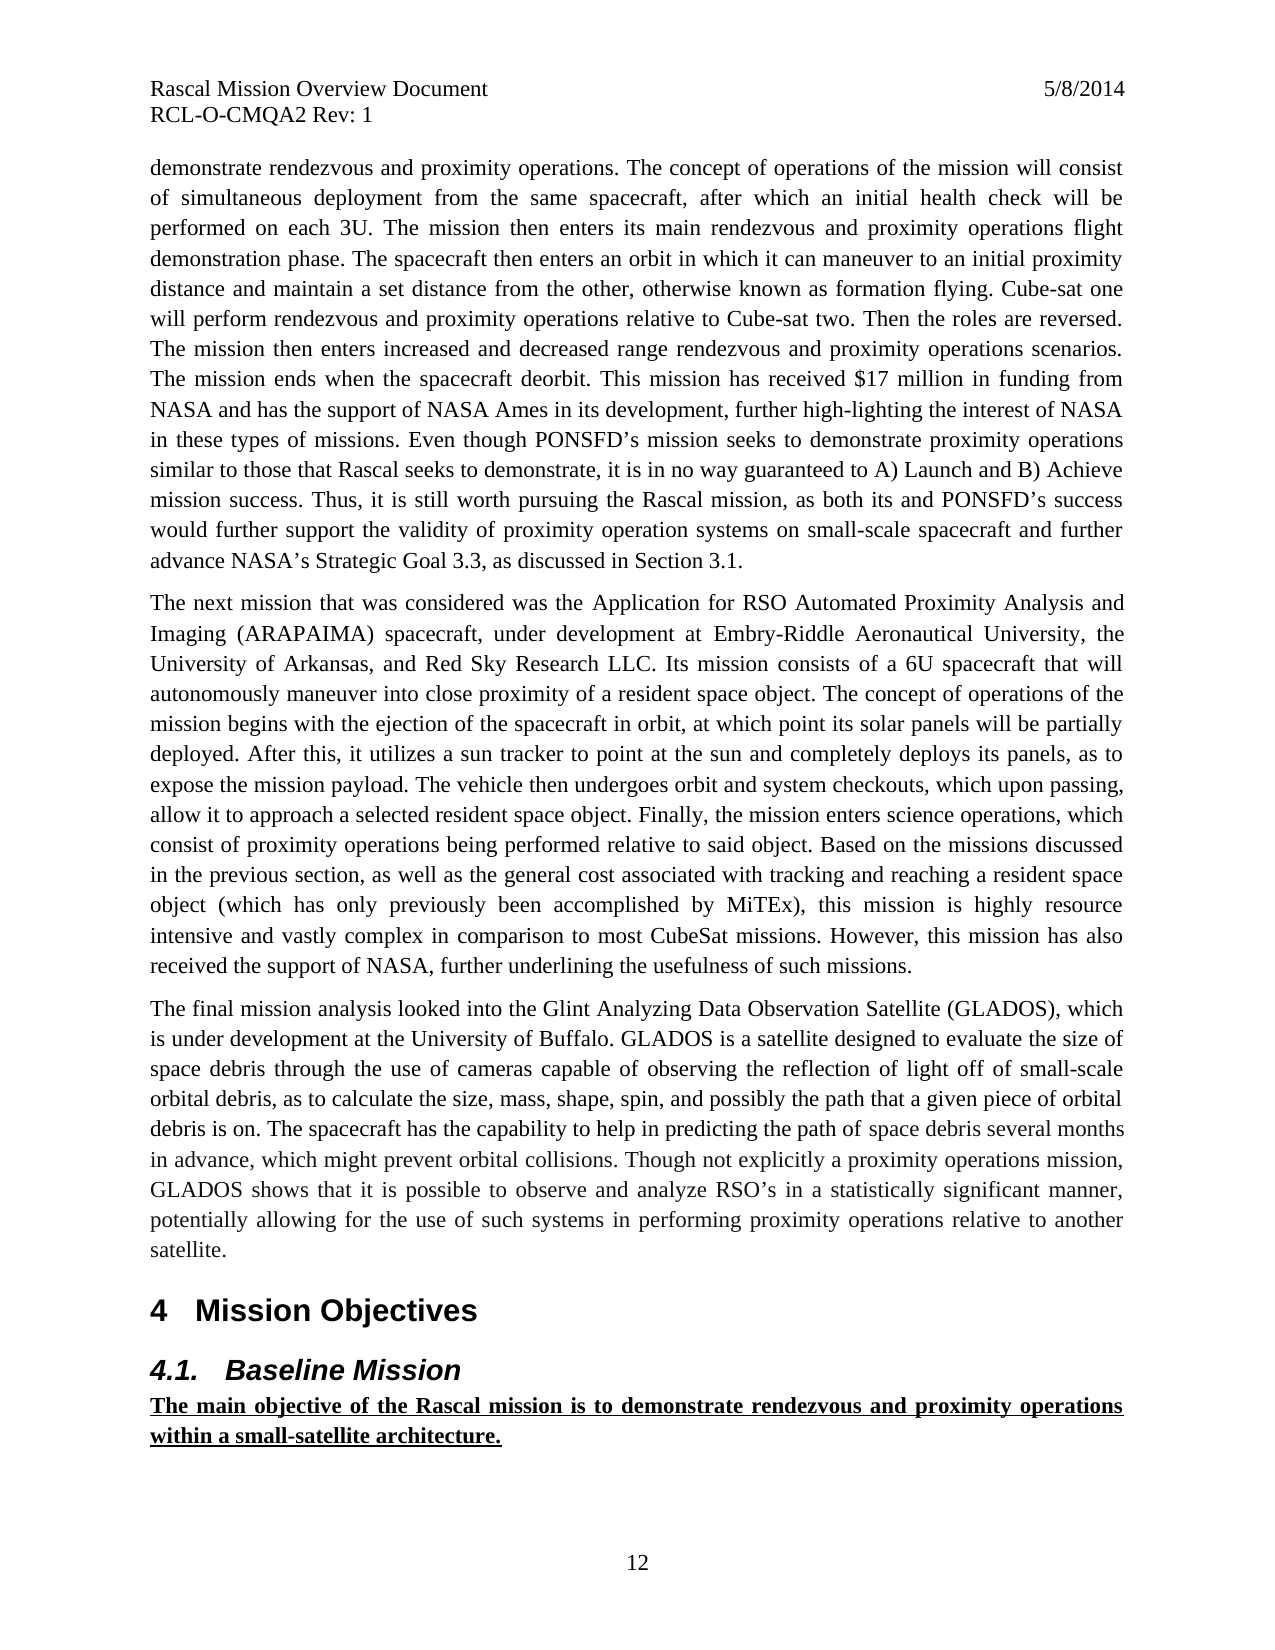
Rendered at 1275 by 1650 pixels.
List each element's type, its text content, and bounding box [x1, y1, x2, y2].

text The final mission analysis looked into the Glint Analyzing Data Observation Satellite (GLADOS), which is under development at the University of Buffalo. GLADOS is a satellite designed to evaluate the size of space debris through the use of cameras capable of observing the reflection of light off of small-scale orbital debris, as to calculate the size, mass, shape, spin, and possibly the path that a given piece of orbital debris is on. The spacecraft has the capability to help in predicting the path of space debris several months in advance, which might prevent orbital collisions. Though not explicitly a proximity operations mission, GLADOS shows that it is possible to observe and analyze RSO’s in a statistically significant manner, potentially allowing for the use of such systems in performing proximity operations relative to another satellite. [150, 995, 1125, 1146]
text The main objective of the Rascal mission is to demonstrate rendezvous and proximity operations within a small-satellite architecture. [150, 1392, 1125, 1449]
text The next mission that was considered was the Application for RSO Automated Proximity Analysis and Imaging (ARAPAIMA) spacecraft, under development at Embry-Riddle Aeronautical University, the University of Arkansas, and Red Sky Research LLC. Its mission consists of a 6U spacecraft that will autonomously maneuver into close proximity of a resident space object. The concept of operations of the mission begins with the ejection of the spacecraft in orbit, at which point its solar panels will be partially deployed. After this, it utilizes a sun tracker to point at the sun and completely deploys its panels, as to expose the mission payload. The vehicle then undergoes orbit and system checkouts, which upon passing, allow it to approach a selected resident space object. Finally, the mission enters science operations, which consist of proximity operations being performed relative to said object. Based on the missions discussed in the previous section, as well as the general cost associated with tracking and reaching a resident space object (which has only previously been accomplished by MiTEx), this mission is highly resource intensive and vastly complex in comparison to most CubeSat missions. However, this mission has also received the support of NASA, further underlining the usefulness of such missions. [150, 589, 1125, 978]
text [150, 154, 1125, 573]
subtitle Baseline Mission [150, 1352, 1125, 1386]
subtitle Mission Objectives [150, 1292, 1125, 1327]
